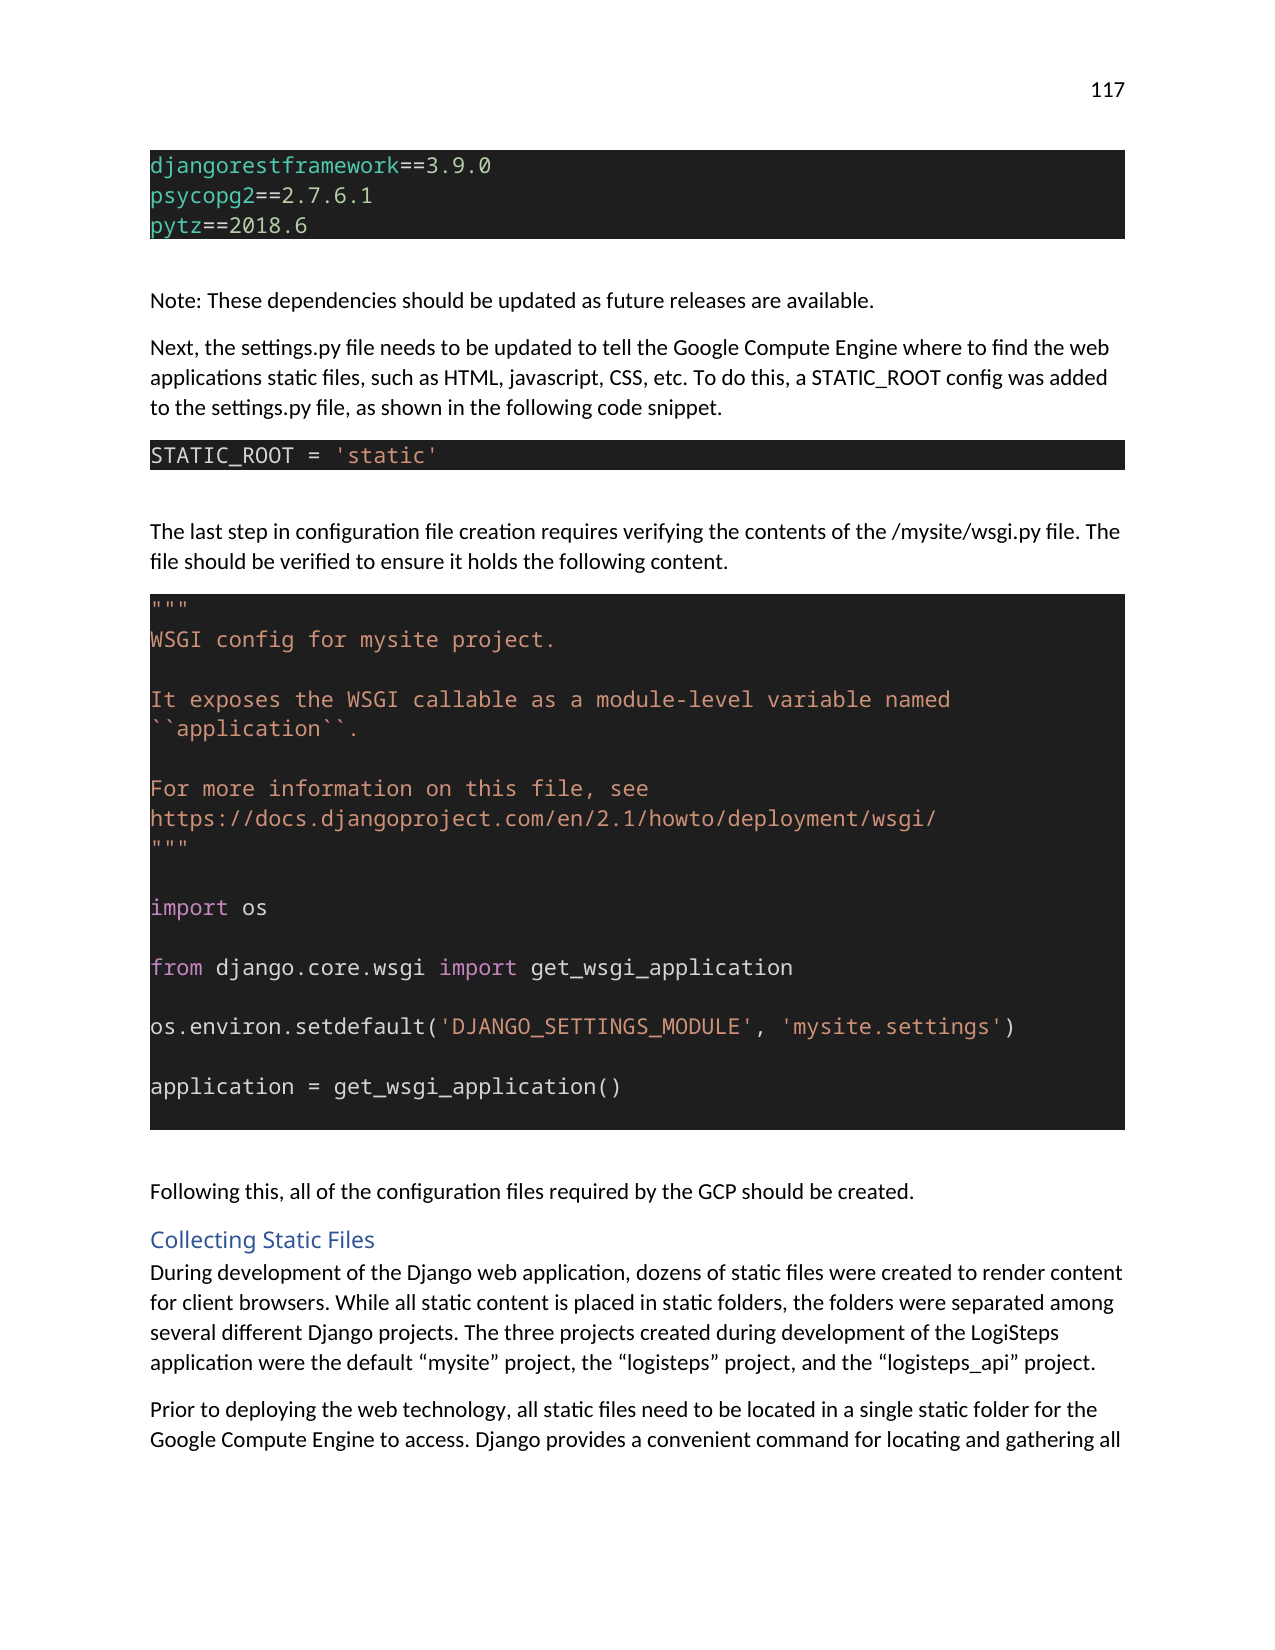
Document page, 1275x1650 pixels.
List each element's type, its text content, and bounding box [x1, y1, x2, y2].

text https://docs.djangoproject.com/en/2.1/howto/deployment/wsgi/ [150, 803, 1125, 832]
subtitle Collecting Static Files [150, 1224, 1125, 1255]
text pytz==2018.6 [150, 209, 1125, 239]
text Following this, all of the configuration files required by the GCP should be created. [150, 1177, 1125, 1205]
text For more information on this file, see [150, 773, 1125, 803]
text Note: These dependencies should be updated as future releases are available. [150, 286, 1125, 314]
text It exposes the WSGI callable as a module-level variable named ``application``. [150, 683, 1125, 743]
text psycopg2==2.7.6.1 [150, 180, 1125, 209]
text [150, 1395, 1125, 1454]
text application = get_wsgi_application() [150, 1071, 1125, 1101]
text During development of the Django web application, dozens of static files were created to render content for client browsers. While all static content is placed in static folders, the folders were separated among several different Django projects. The three projects created during development of the LogiSteps application were the default “mysite” project, the “logisteps” project, and the “logisteps_api” project. [150, 1258, 1125, 1377]
text Next, the settings.py file needs to be updated to tell the Google Compute Engine where to find the web applications static files, such as HTML, javascript, CSS, etc. To do this, a STATIC_ROOT config was added to the settings.py file, as shown in the following code snippet. [150, 333, 1125, 422]
text """ [150, 832, 1125, 862]
text WSGI config for mysite project. [150, 624, 1125, 654]
text import os [150, 892, 1125, 922]
text The last step in configuration file creation requires verifying the contents of the /mysite/wsgi.py file. The file should be verified to ensure it holds the following content. [150, 517, 1125, 575]
text from django.core.wsgi import get_wsgi_application [150, 952, 1125, 981]
text djangorestframework==3.9.0 [150, 150, 1125, 180]
text """ [150, 594, 1125, 624]
text os.environ.setdefault('DJANGO_SETTINGS_MODULE', 'mysite.settings') [150, 1011, 1125, 1041]
text STATIC_ROOT = 'static' [150, 440, 1125, 470]
